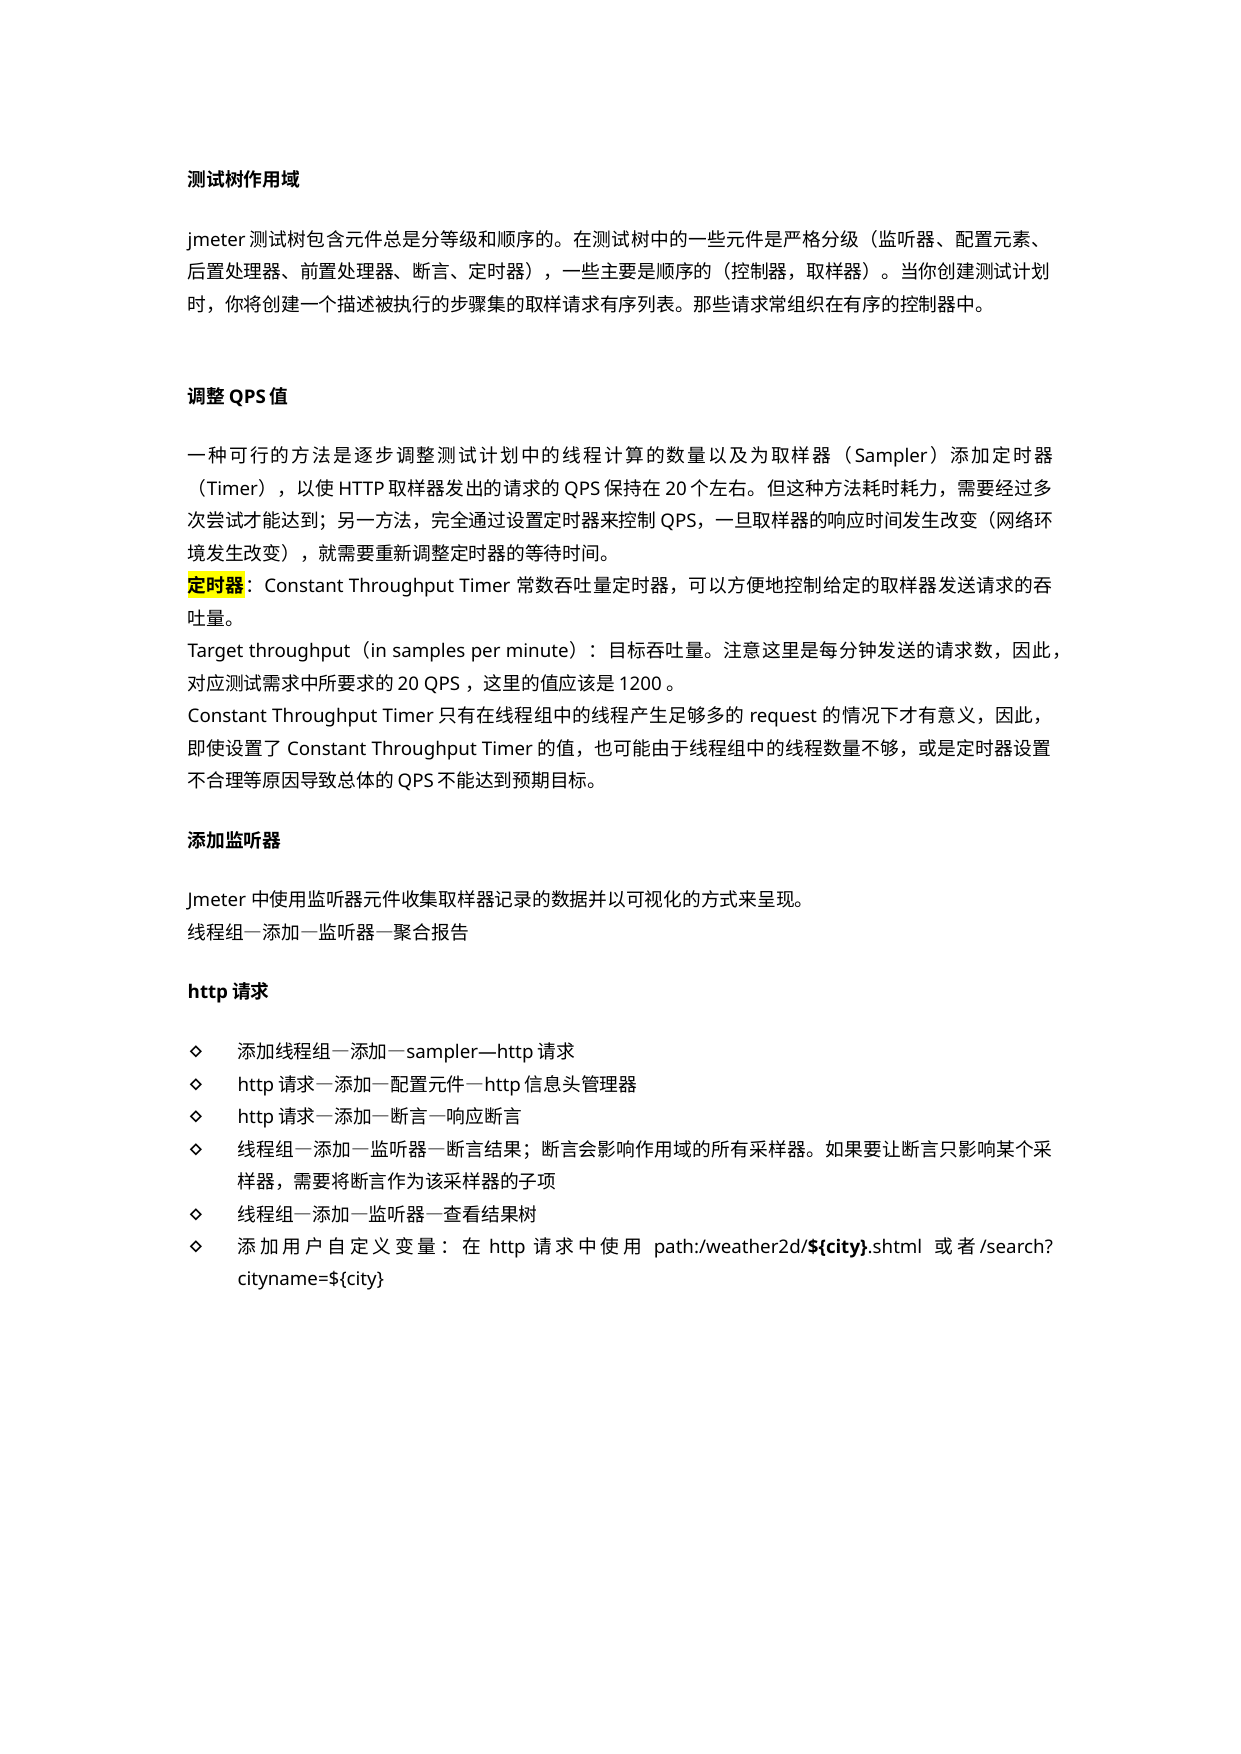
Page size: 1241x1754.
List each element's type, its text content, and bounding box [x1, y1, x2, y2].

text 定时器：Constant Throughput Timer 常数吞吐量定时器，可以方便地控制给定的取样器发送请求的吞吐量。 [187, 568, 1053, 633]
subtitle 调整QPS值 [187, 379, 1053, 411]
text Constant Throughput Timer只有在线程组中的线程产生足够多的request 的情况下才有意义，因此，即使设置了Constant Throughput Timer的值，也可能由于线程组中的线程数量不够，或是定时器设置不合理等原因导致总体的QPS不能达到预期目标。 [187, 698, 1053, 796]
subtitle 测试树作用域 [187, 162, 1053, 194]
list 线程组—添加—监听器—断言结果；断言会影响作用域的所有采样器。如果要让断言只影响某个采样器，需要将断言作为该采样器的子项 [187, 1132, 1053, 1197]
subtitle 添加监听器 [187, 823, 1053, 855]
list 添加线程组—添加—sampler—http请求 [187, 1034, 1053, 1067]
text 线程组—添加—监听器—聚合报告 [187, 915, 1053, 947]
text 一种可行的方法是逐步调整测试计划中的线程计算的数量以及为取样器（Sampler）添加定时器（Timer），以使HTTP取样器发出的请求的QPS保持在20个左右。但这种方法耗时耗力，需要经过多次尝试才能达到；另一方法，完全通过设置定时器来控制QPS，一旦取样器的响应时间发生改变（网络环境发生改变），就需要重新调整定时器的等待时间。 [187, 438, 1053, 568]
text Target throughput（in samples per minute）：目标吞吐量。注意这里是每分钟发送的请求数，因此，对应测试需求中所要求的20 QPS ，这里的值应该是1200 。 [187, 633, 1053, 698]
list http请求—添加—断言—响应断言 [187, 1099, 1053, 1132]
text Jmeter 中使用监听器元件收集取样器记录的数据并以可视化的方式来呈现。 [187, 882, 1053, 915]
text jmeter测试树包含元件总是分等级和顺序的。在测试树中的一些元件是严格分级（监听器、配置元素、后置处理器、前置处理器、断言、定时器），一些主要是顺序的（控制器，取样器）。当你创建测试计划时，你将创建一个描述被执行的步骤集的取样请求有序列表。那些请求常组织在有序的控制器中。 [187, 222, 1053, 319]
subtitle http请求 [187, 974, 1053, 1007]
list 添加用户自定义变量：在http请求中使用 path:/weather2d/${city}.shtml 或者/search?cityname=${city} [187, 1229, 1053, 1294]
list 线程组—添加—监听器—查看结果树 [187, 1197, 1053, 1229]
list http请求—添加—配置元件—http信息头管理器 [187, 1067, 1053, 1099]
